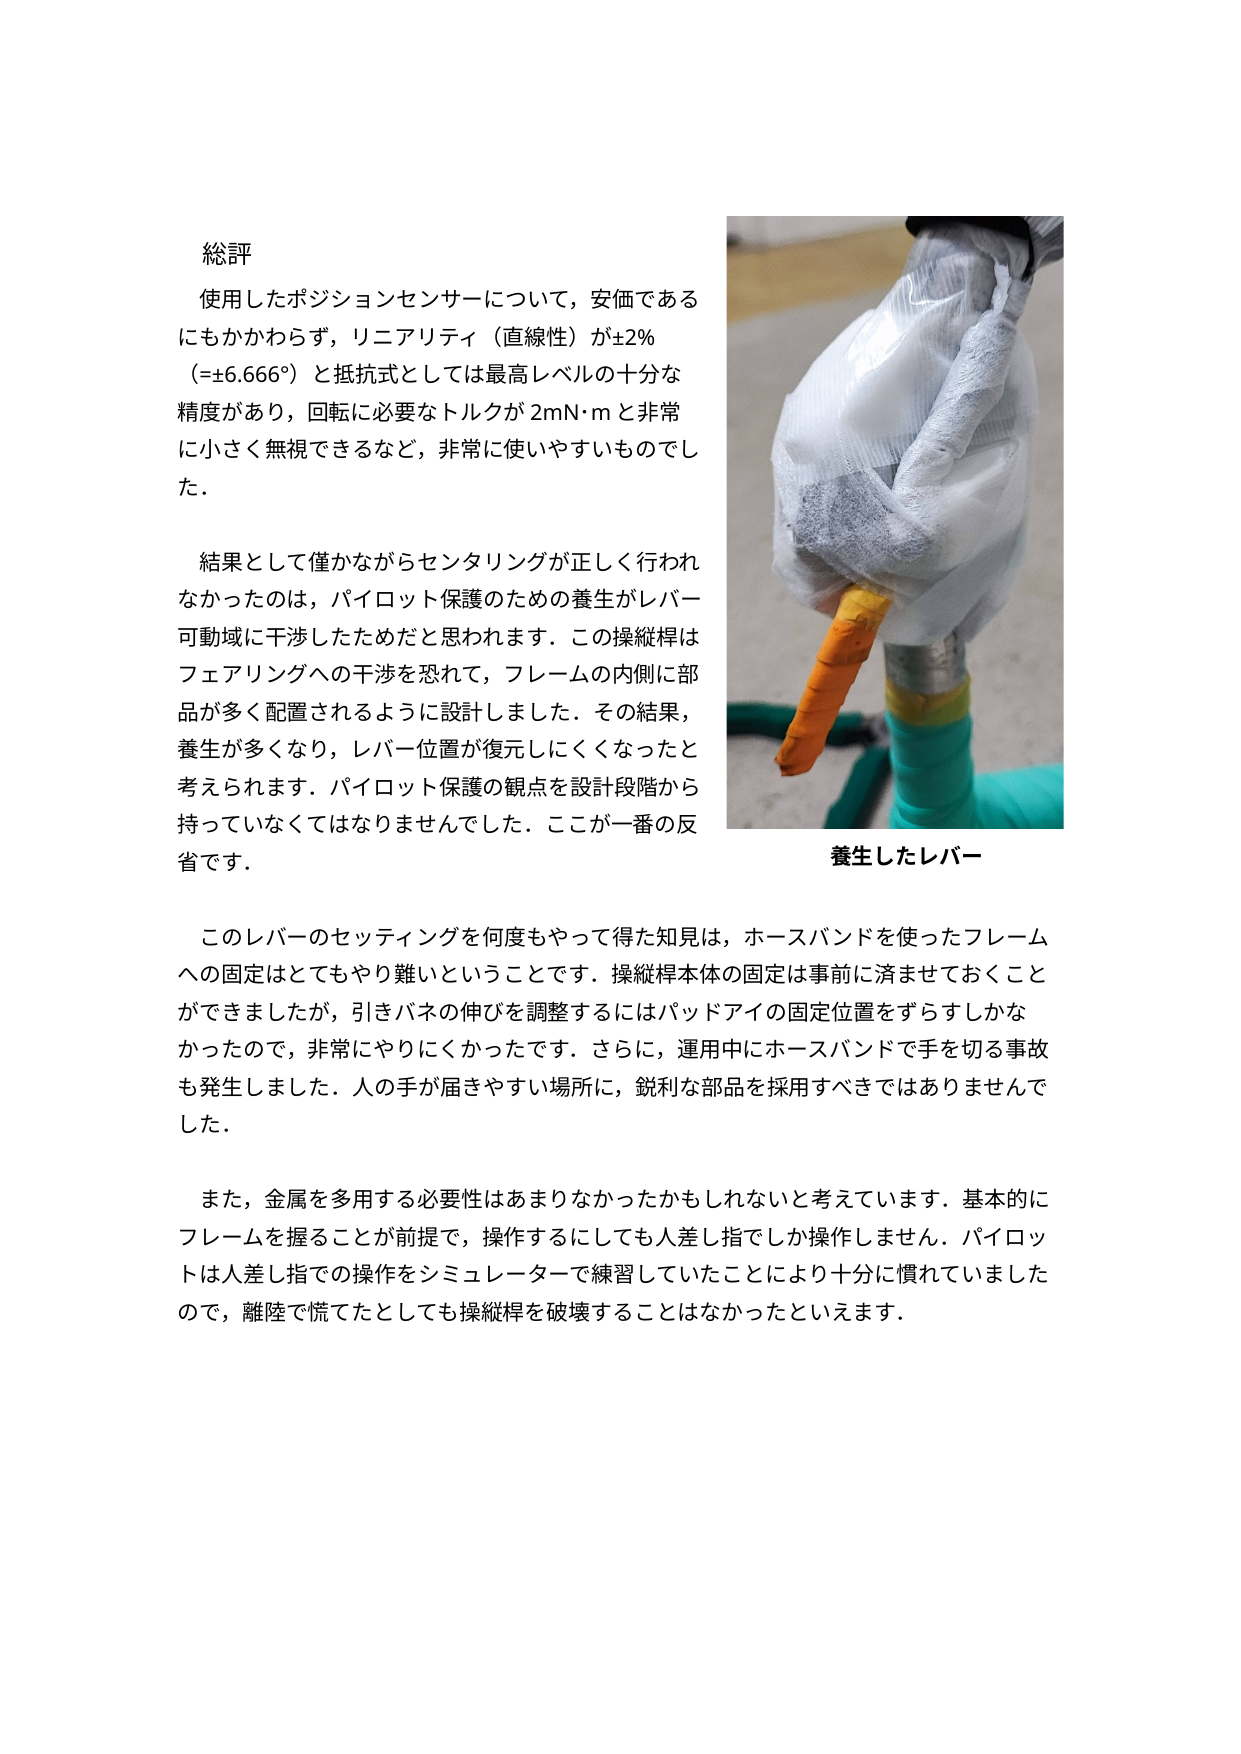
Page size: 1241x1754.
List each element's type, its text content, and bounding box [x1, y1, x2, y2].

text 結果として僅かながらセンタリングが正しく行われなかったのは，パイロット保護のための養生がレバー可動域に干渉したためだと思われます．この操縦桿はフェアリングへの干渉を恐れて，フレームの内側に部品が多く配置されるように設計しました．その結果，養生が多くなり，レバー位置が復元しにくくなったと考えられます．パイロット保護の観点を設計段階から持っていなくてはなりませんでした．ここが一番の反省です． [177, 542, 1063, 879]
text 使用したポジションセンサーについて，安価であるにもかかわらず，リニアリティ（直線性）が±2%（=±6.666°）と抵抗式としては最高レベルの十分な精度があり，回転に必要なトルクが2mN･mと非常に小さく無視できるなど，非常に使いやすいものでした． [177, 279, 726, 504]
text このレバーのセッティングを何度もやって得た知見は，ホースバンドを使ったフレームへの固定はとてもやり難いということです．操縦桿本体の固定は事前に済ませておくことができましたが，引きバネの伸びを調整するにはパッドアイの固定位置をずらすしかなかったので，非常にやりにくかったです．さらに，運用中にホースバンドで手を切る事故も発生しました．人の手が届きやすい場所に，鋭利な部品を採用すべきではありませんでした． [177, 917, 1063, 1142]
picture [726, 216, 1064, 829]
text また，金属を多用する必要性はあまりなかったかもしれないと考えています．基本的にフレームを握ることが前提で，操作するにしても人差し指でしか操作しません．パイロットは人差し指での操作をシミュレーターで練習していたことにより十分に慣れていましたので，離陸で慌てたとしても操縦桿を破壊することはなかったといえます． [177, 1179, 1063, 1329]
subtitle 総評 [177, 233, 726, 271]
